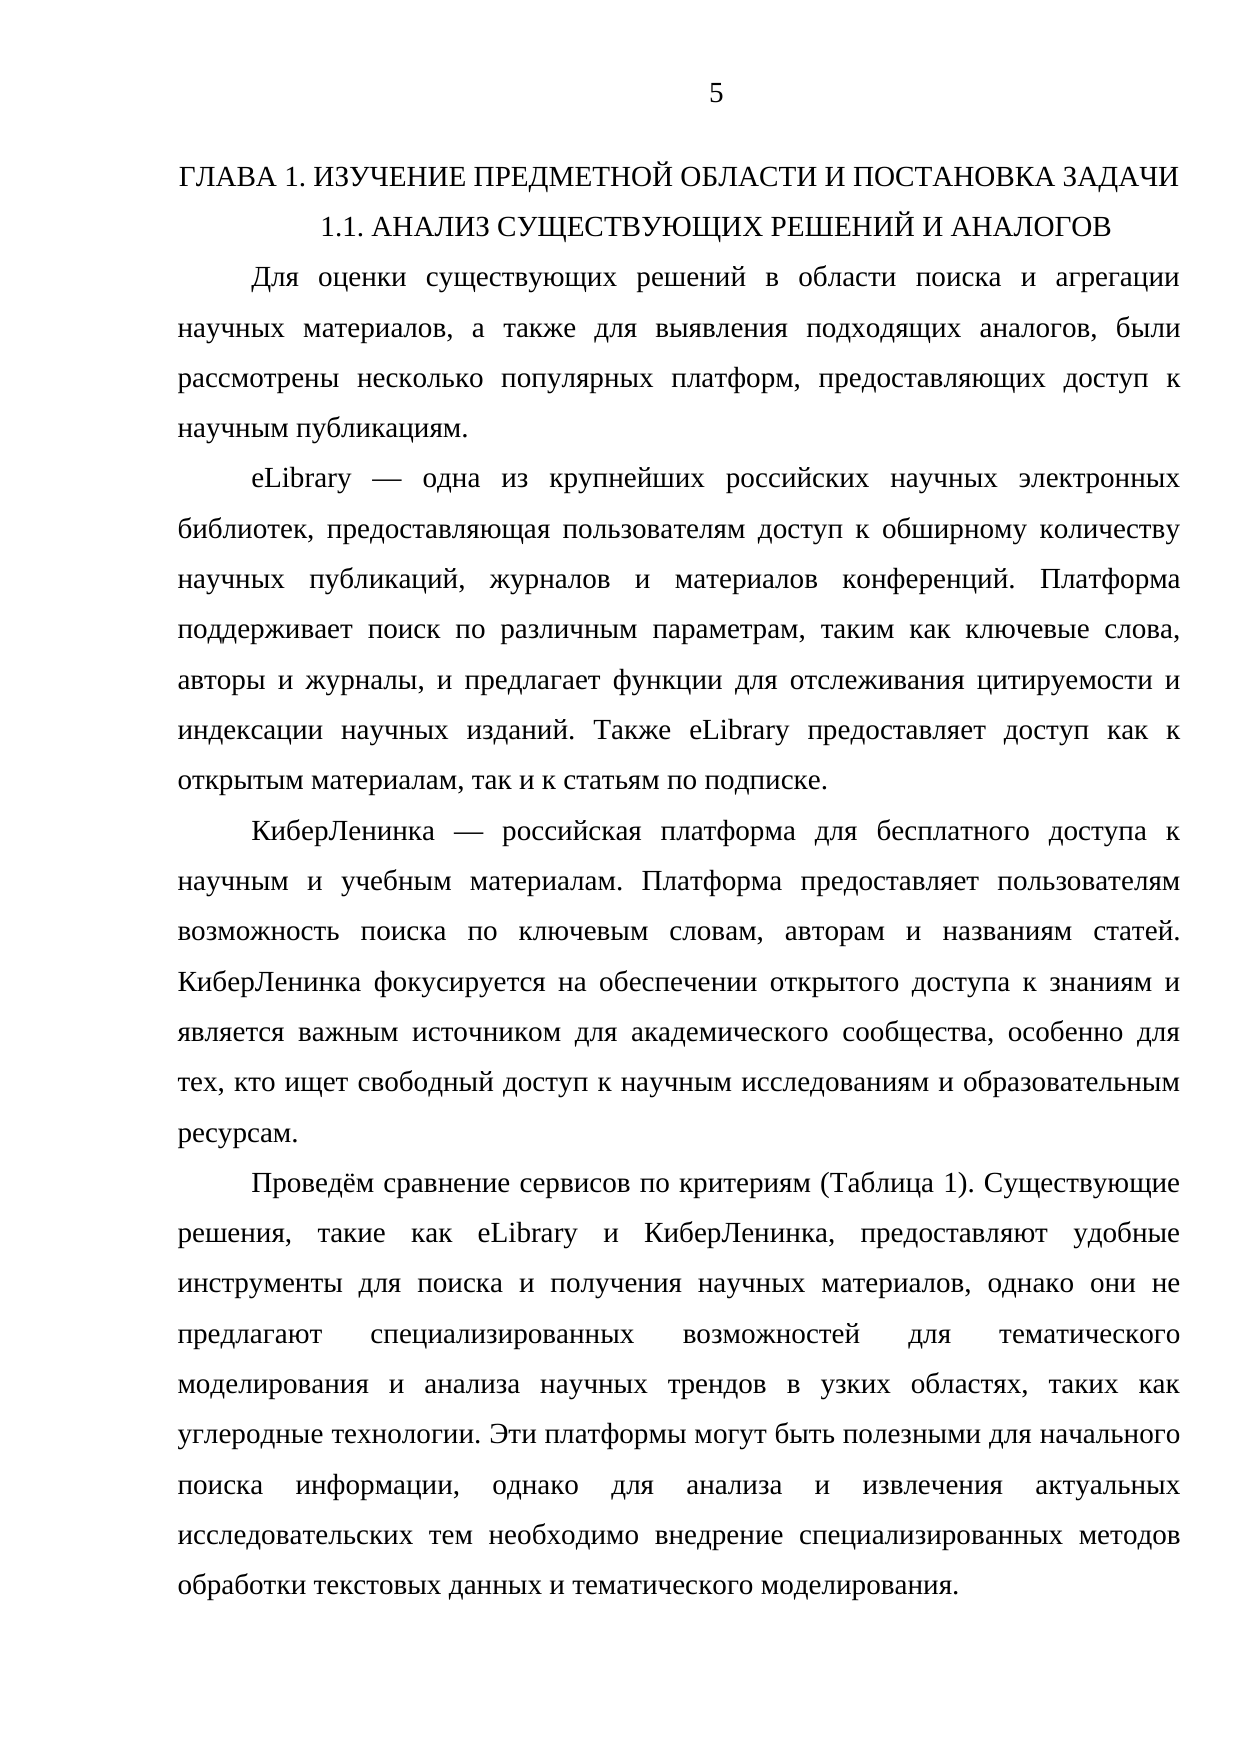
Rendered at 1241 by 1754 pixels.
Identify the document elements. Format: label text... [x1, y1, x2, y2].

text КиберЛенинка — российская платформа для бесплатного доступа к научным и учебным материалам. Платформа предоставляет пользователям возможность поиска по ключевым словам, авторам и названиям статей. КиберЛенинка фокусируется на обеспечении открытого доступа к знаниям и является важным источником для академического сообщества, особенно для тех, кто ищет свободный доступ к научным исследованиям и образовательным ресурсам. [177, 813, 1181, 1148]
subtitle ГЛАВА 1. ИЗУЧЕНИЕ ПРЕДМЕТНОЙ ОБЛАСТИ И ПОСТАНОВКА ЗАДАЧИ [177, 159, 1181, 192]
subtitle 1.1. Анализ существующих решений и аналогов [177, 209, 1181, 243]
text Проведём сравнение сервисов по критериям (Таблица 1). Существующие решения, такие как eLibrary и КиберЛенинка, предоставляют удобные инструменты для поиска и получения научных материалов, однако они не предлагают специализированных возможностей для тематического моделирования и анализа научных трендов в узких областях, таких как углеродные технологии. Эти платформы могут быть полезными для начального поиска информации, однако для анализа и извлечения актуальных исследовательских тем необходимо внедрение специализированных методов обработки текстовых данных и тематического моделирования. [177, 1165, 1181, 1601]
text eLibrary — одна из крупнейших российских научных электронных библиотек, предоставляющая пользователям доступ к обширному количеству научных публикаций, журналов и материалов конференций. Платформа поддерживает поиск по различным параметрам, таким как ключевые слова, авторы и журналы, и предлагает функции для отслеживания цитируемости и индексации научных изданий. Также eLibrary предоставляет доступ как к открытым материалам, так и к статьям по подписке. [177, 461, 1181, 796]
text Для оценки существующих решений в области поиска и агрегации научных материалов, а также для выявления подходящих аналогов, были рассмотрены несколько популярных платформ, предоставляющих доступ к научным публикациям. [177, 259, 1181, 444]
